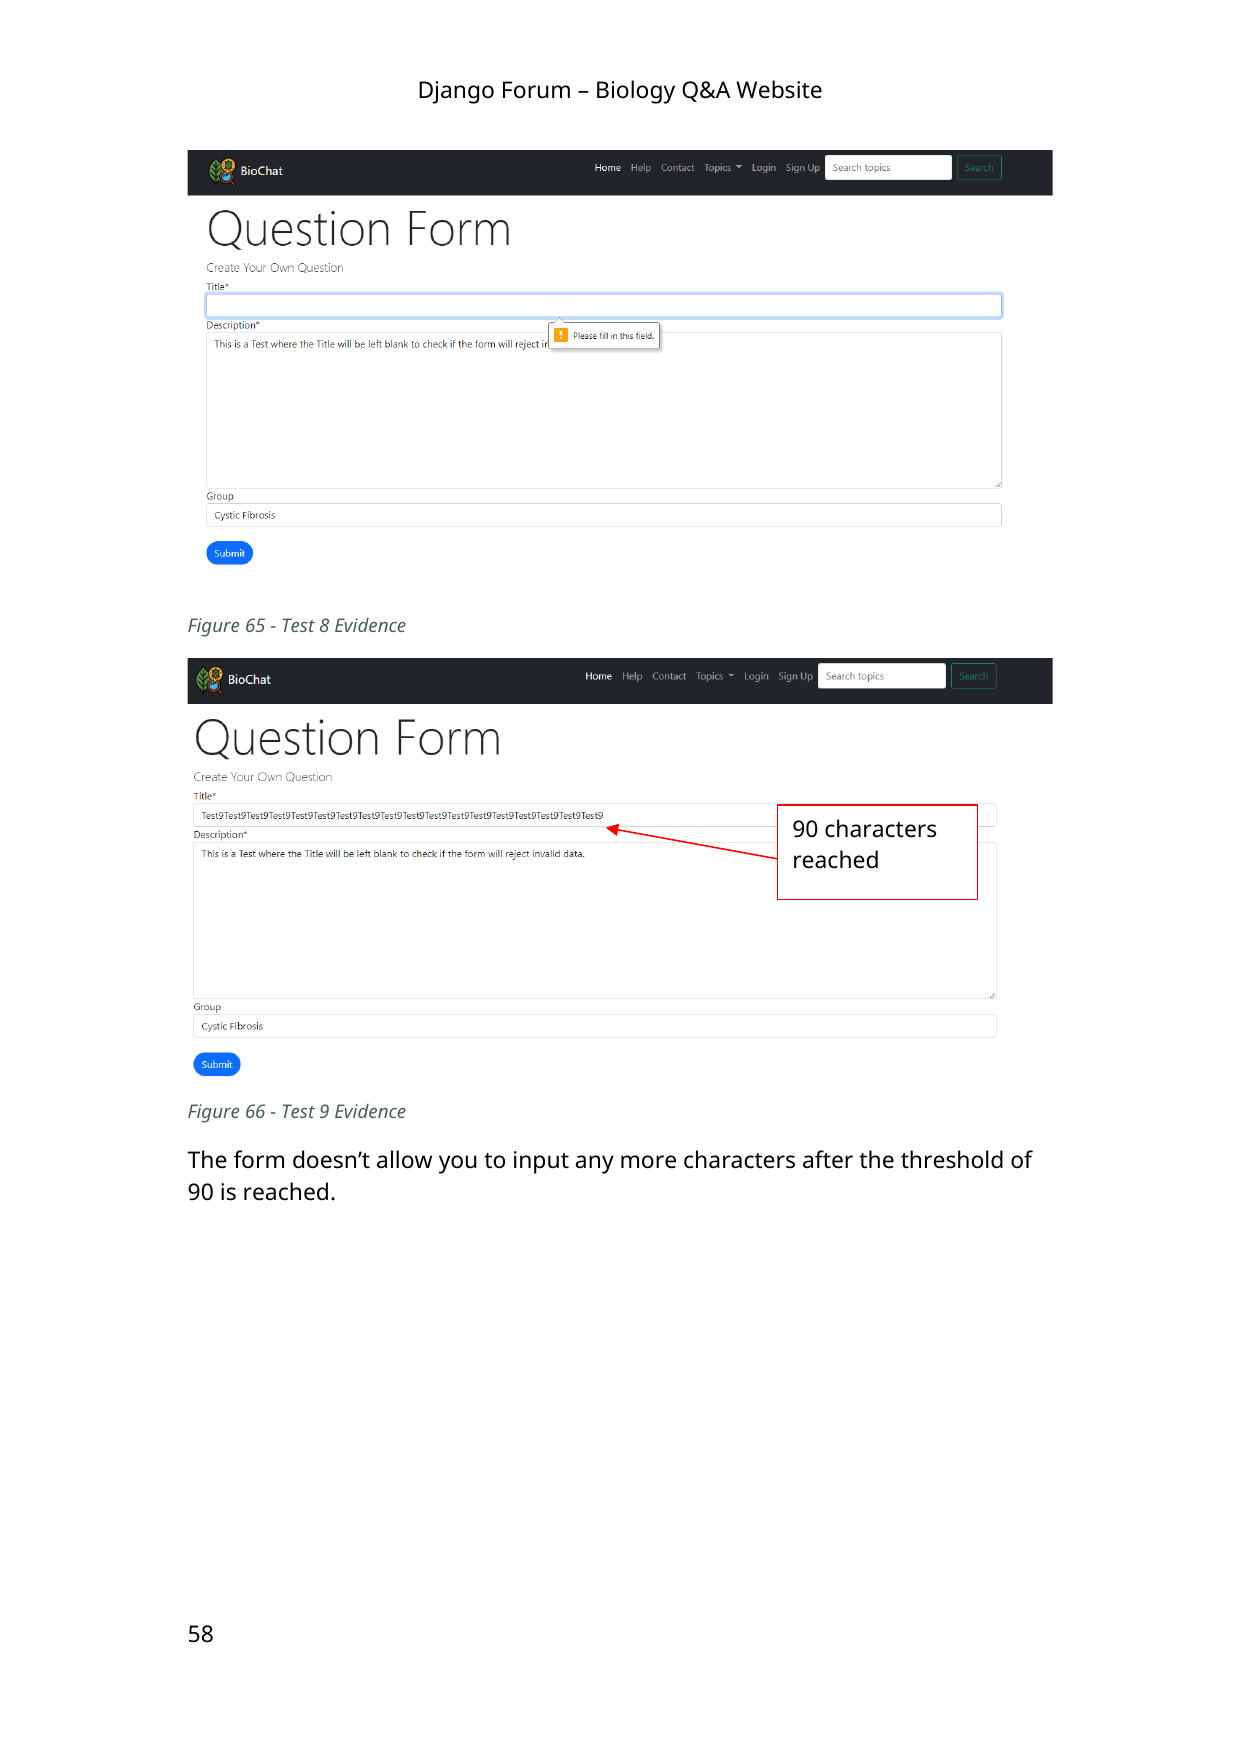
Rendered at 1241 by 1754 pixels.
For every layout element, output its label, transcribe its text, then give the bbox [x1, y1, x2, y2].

picture [187, 658, 1053, 1098]
text Figure 65 - Test 8 Evidence [187, 613, 1053, 638]
text The form doesn’t allow you to input any more characters after the threshold of 90 is reached. [187, 1144, 1053, 1207]
picture [187, 150, 1053, 613]
text Figure 66 - Test 9 Evidence [187, 1098, 1053, 1123]
